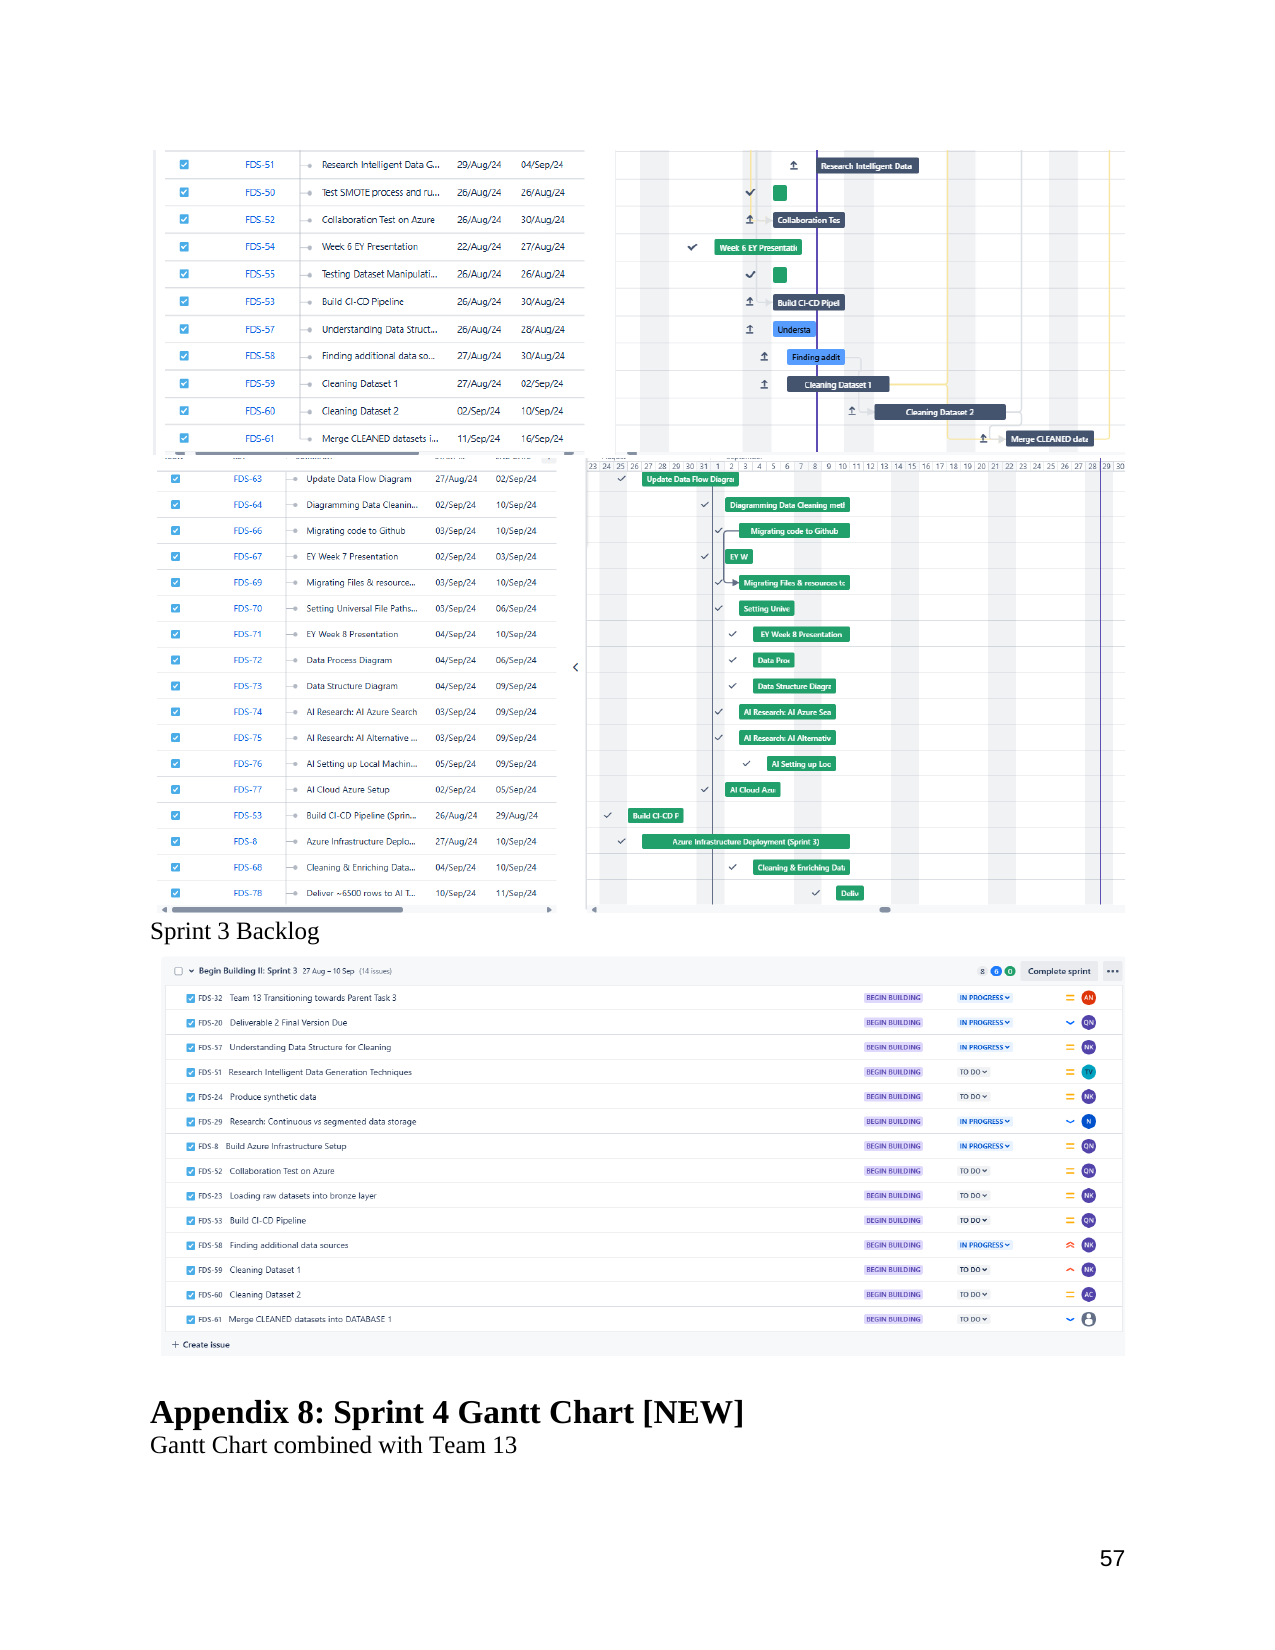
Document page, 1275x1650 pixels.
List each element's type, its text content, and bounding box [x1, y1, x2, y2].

subtitle Appendix 8: Sprint 4 Gantt Chart [NEW] [150, 1392, 1125, 1431]
text Gantt Chart combined with Team 13 [150, 1431, 1125, 1459]
text Sprint 3 Backlog [150, 916, 1125, 945]
picture [150, 458, 1125, 913]
picture [150, 949, 1125, 1356]
picture [150, 150, 1125, 455]
